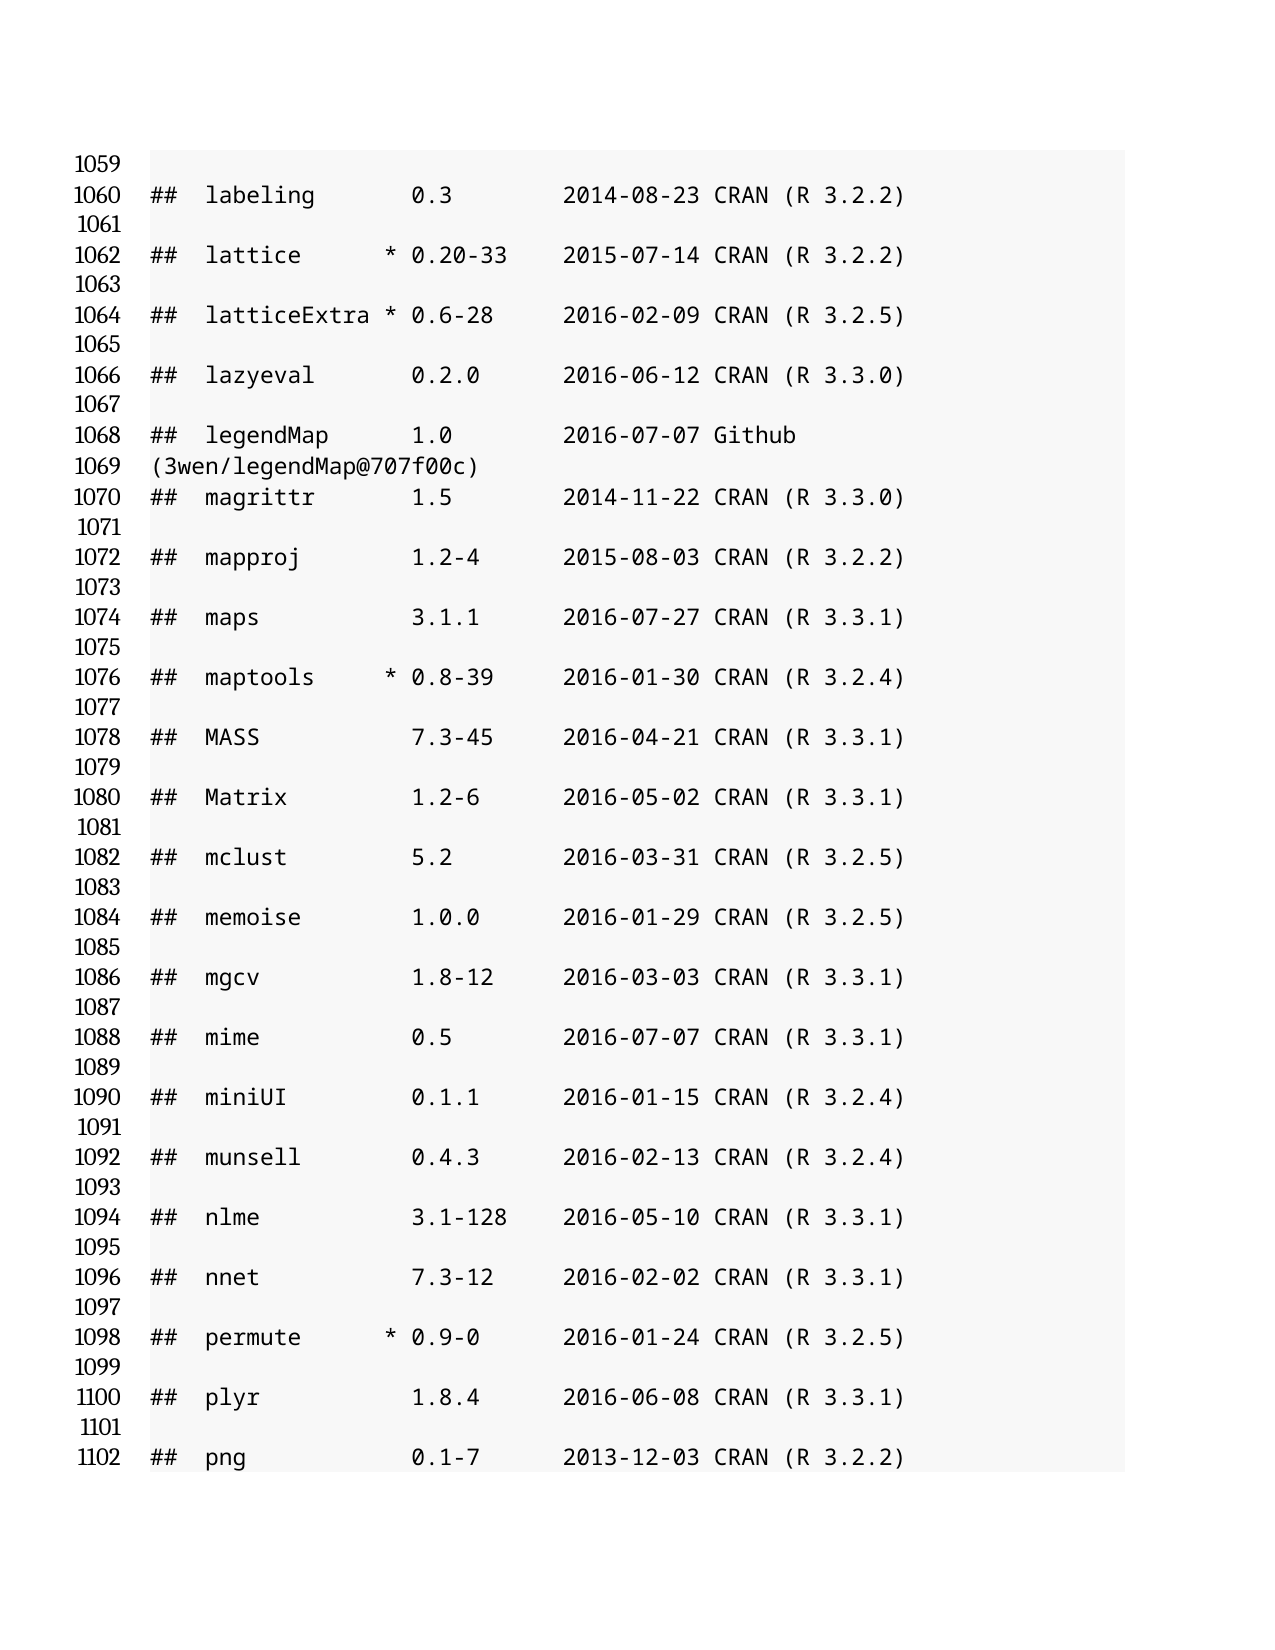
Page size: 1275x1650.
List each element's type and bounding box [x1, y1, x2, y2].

text [150, 150, 1125, 1472]
